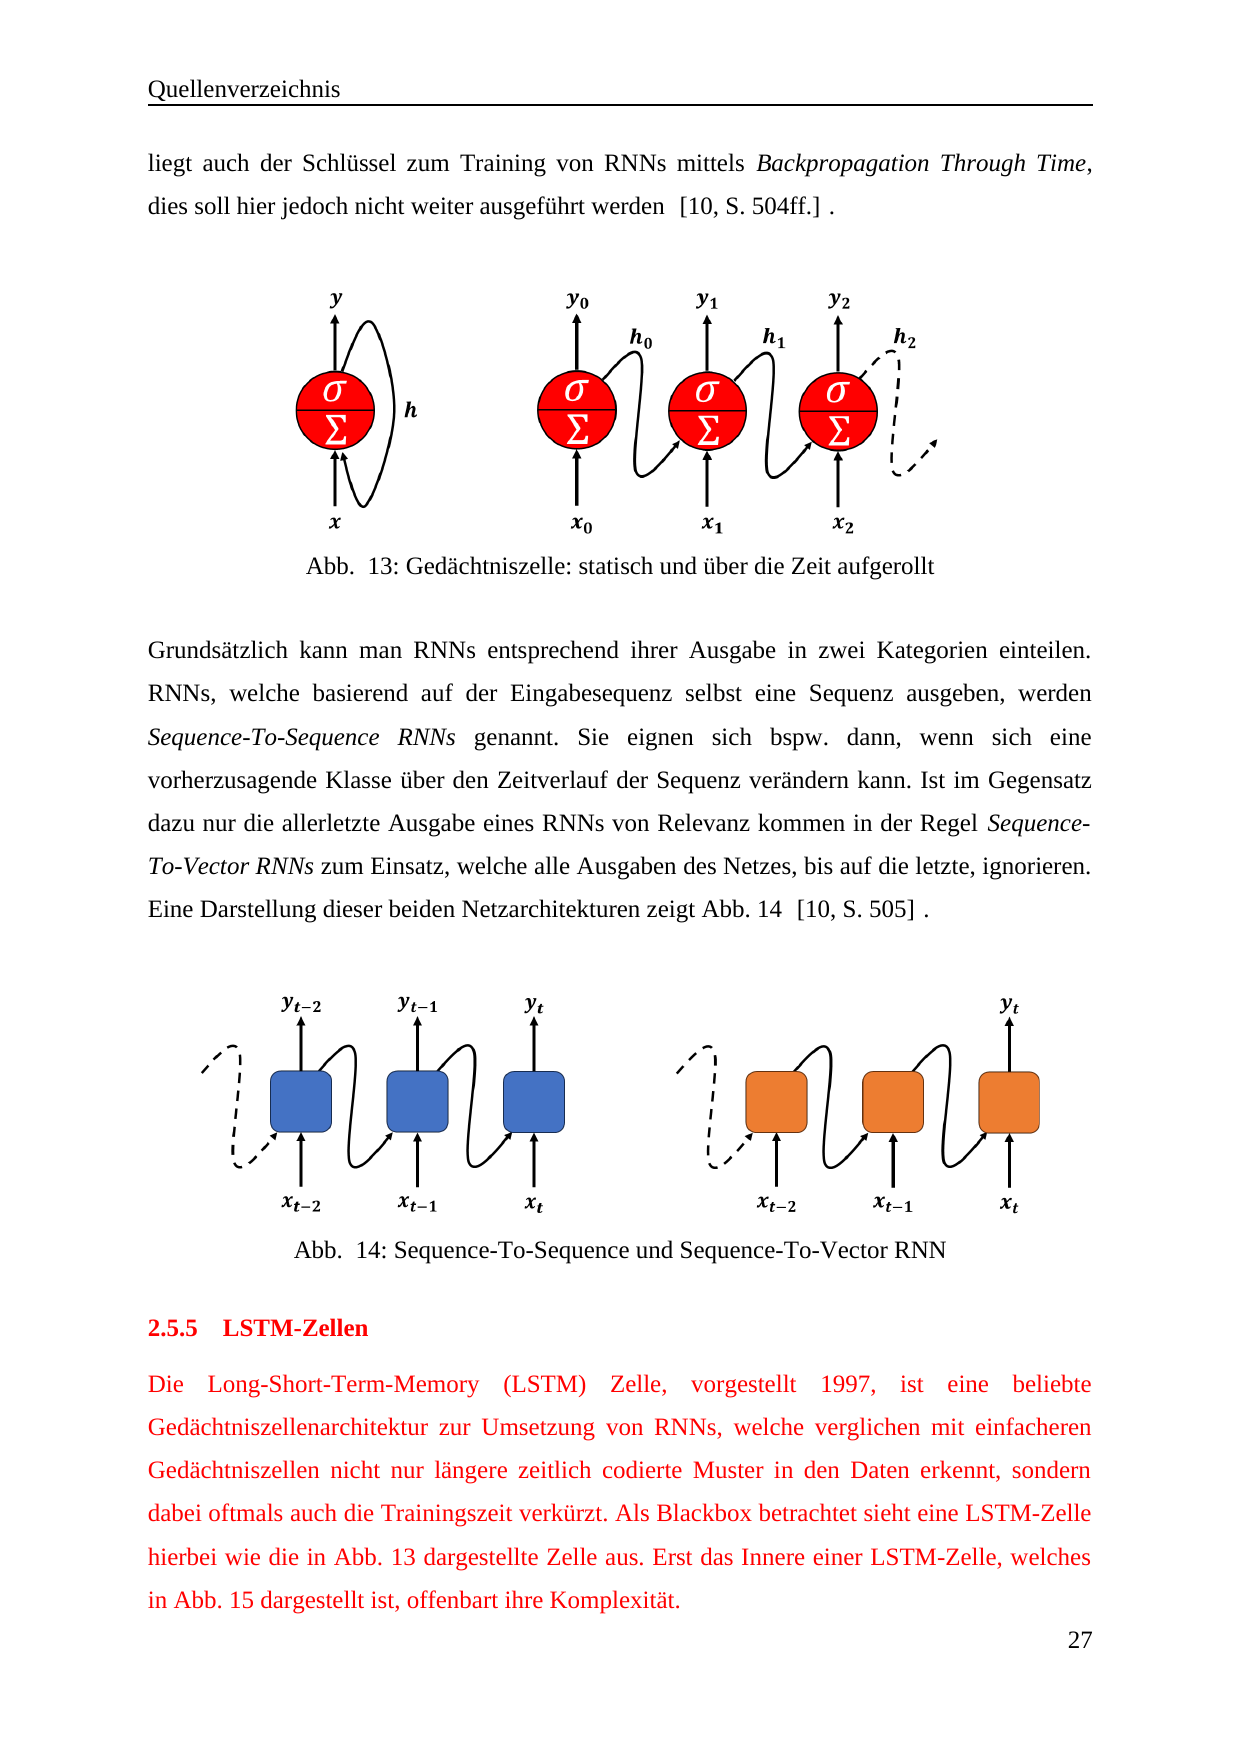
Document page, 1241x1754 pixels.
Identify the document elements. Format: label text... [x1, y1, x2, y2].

text Abb. : Gedächtniszelle: statisch und über die Zeit aufgerollt [148, 551, 1093, 580]
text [148, 148, 1093, 219]
picture [295, 283, 945, 539]
text Grundsätzlich kann man RNNs entsprechend ihrer Ausgabe in zwei Kategorien einteilen. RNNs, welche basierend auf der Eingabesequenz selbst eine Sequenz ausgeben, werden Sequence-To-Sequence RNNs genannt. Sie eignen sich bspw. dann, wenn sich eine vorherzusagende Klasse über den Zeitverlauf der Sequenz verändern kann. Ist im Gegensatz dazu nur die allerletzte Ausgabe eines RNNs von Relevanz kommen in der Regel Sequence-To-Vector RNNs zum Einsatz, welche alle Ausgaben des Netzes, bis auf die letzte, ignorieren. Eine Darstellung dieser beiden Netzarchitekturen zeigt Abb. 14 . [148, 635, 1093, 923]
subtitle LSTM-Zellen [148, 1313, 1093, 1342]
text Die Long-Short-Term-Memory (LSTM) Zelle, vorgestellt 1997, ist eine beliebte Gedächtniszellenarchitektur zur Umsetzung von RNNs, welche verglichen mit einfacheren Gedächtniszellen nicht nur längere zeitlich codierte Muster in den Daten erkennt, sondern dabei oftmals auch die Trainingszeit verkürzt. Als Blackbox betrachtet sieht eine LSTM-Zelle hierbei wie die in Abb. 13 dargestellte Zelle aus. Erst das Innere einer LSTM-Zelle, welches in Abb. 15 dargestellt ist, offenbart ihre Komplexität. [148, 1369, 1093, 1613]
picture [200, 987, 1040, 1223]
text Abb. 14: Sequence-To-Sequence und Sequence-To-Vector RNN [148, 1235, 1093, 1263]
